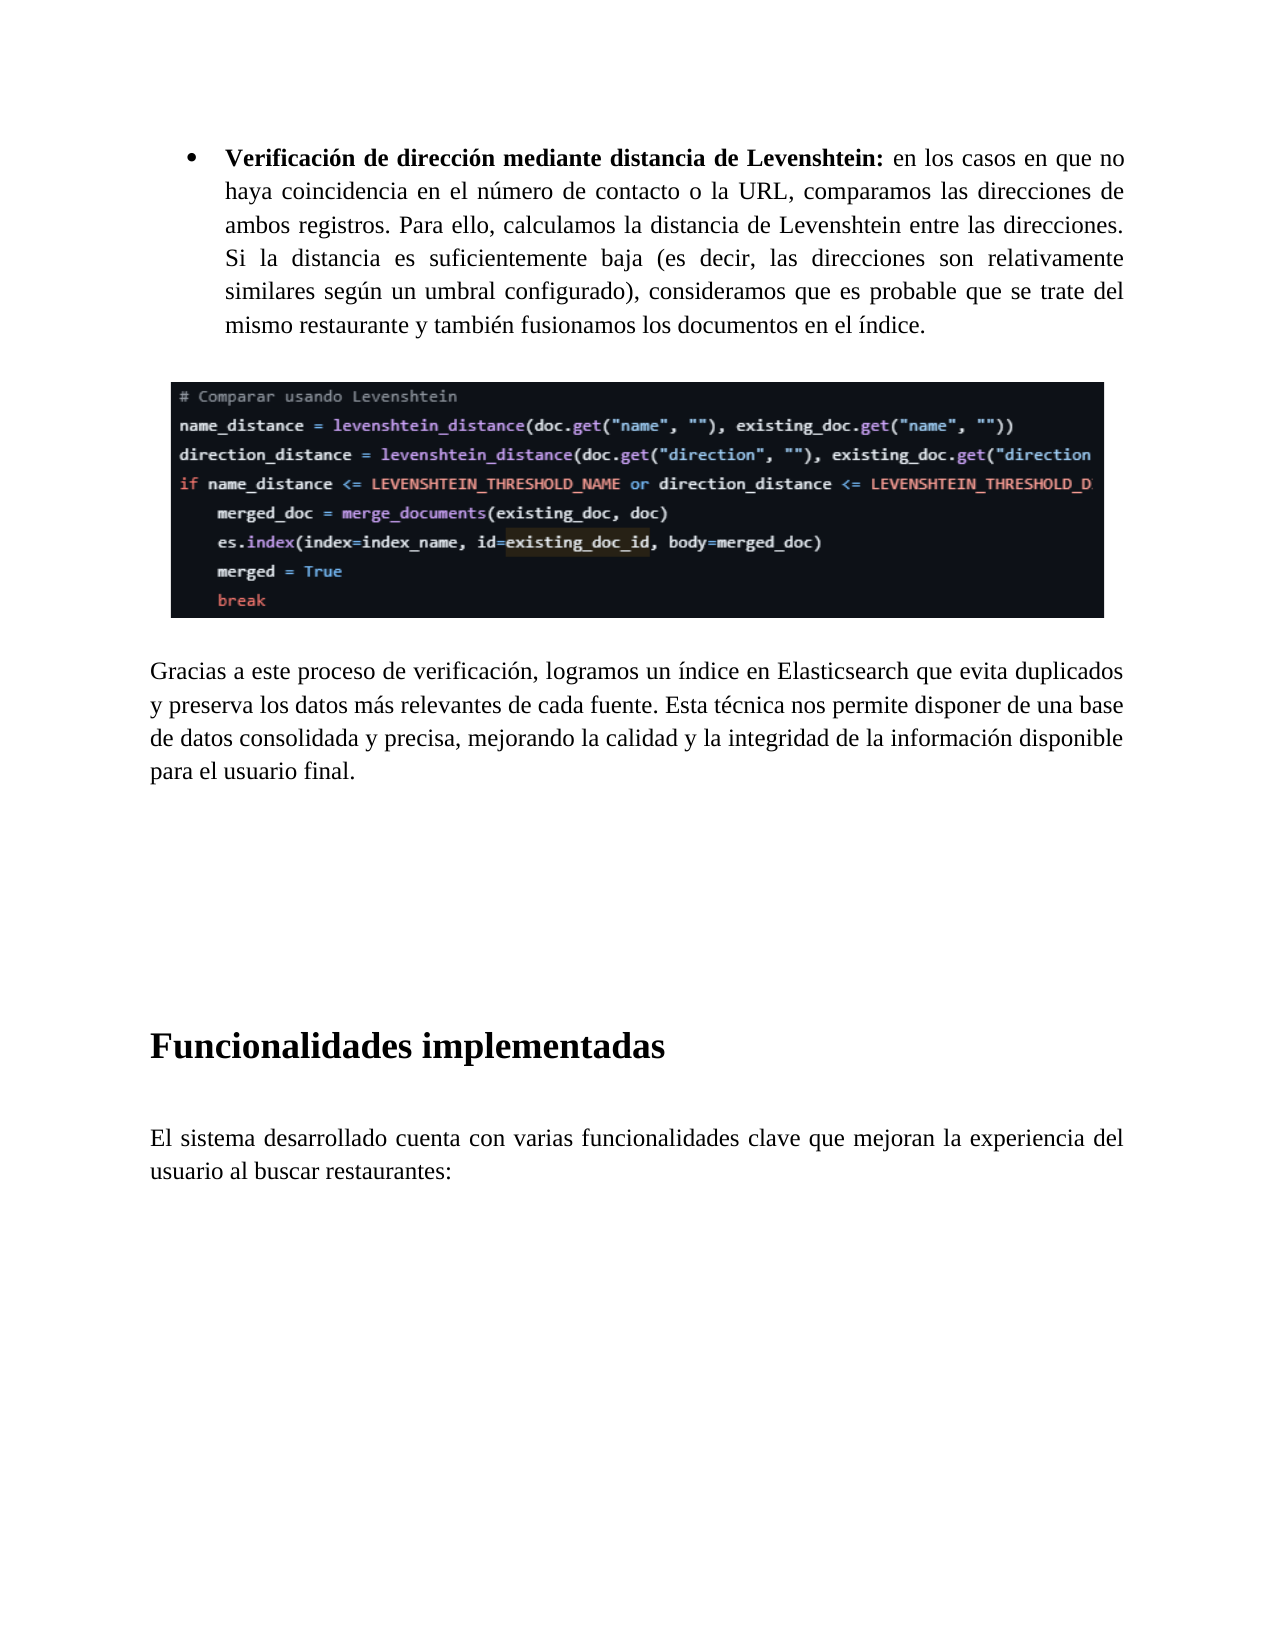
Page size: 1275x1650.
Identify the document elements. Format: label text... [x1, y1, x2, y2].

list Verificación de dirección mediante distancia de Levenshtein: en los casos en que no haya coincidencia en el número de contacto o la URL, comparamos las direcciones de ambos registros. Para ello, calculamos la distancia de Levenshtein entre las direcciones. Si la distancia es suficientemente baja (es decir, las direcciones son relativamente similares según un umbral configurado), consideramos que es probable que se trate del mismo restaurante y también fusionamos los documentos en el índice. [187, 143, 1125, 338]
text El sistema desarrollado cuenta con varias funcionalidades clave que mejoran la experiencia del usuario al buscar restaurantes: [150, 1123, 1125, 1185]
text Funcionalidades implementadas [150, 1023, 1125, 1066]
text Gracias a este proceso de verificación, logramos un índice en Elasticsearch que evita duplicados y preserva los datos más relevantes de cada fuente. Esta técnica nos permite disponer de una base de datos consolidada y precisa, mejorando la calidad y la integridad de la información disponible para el usuario final. [150, 656, 1125, 785]
